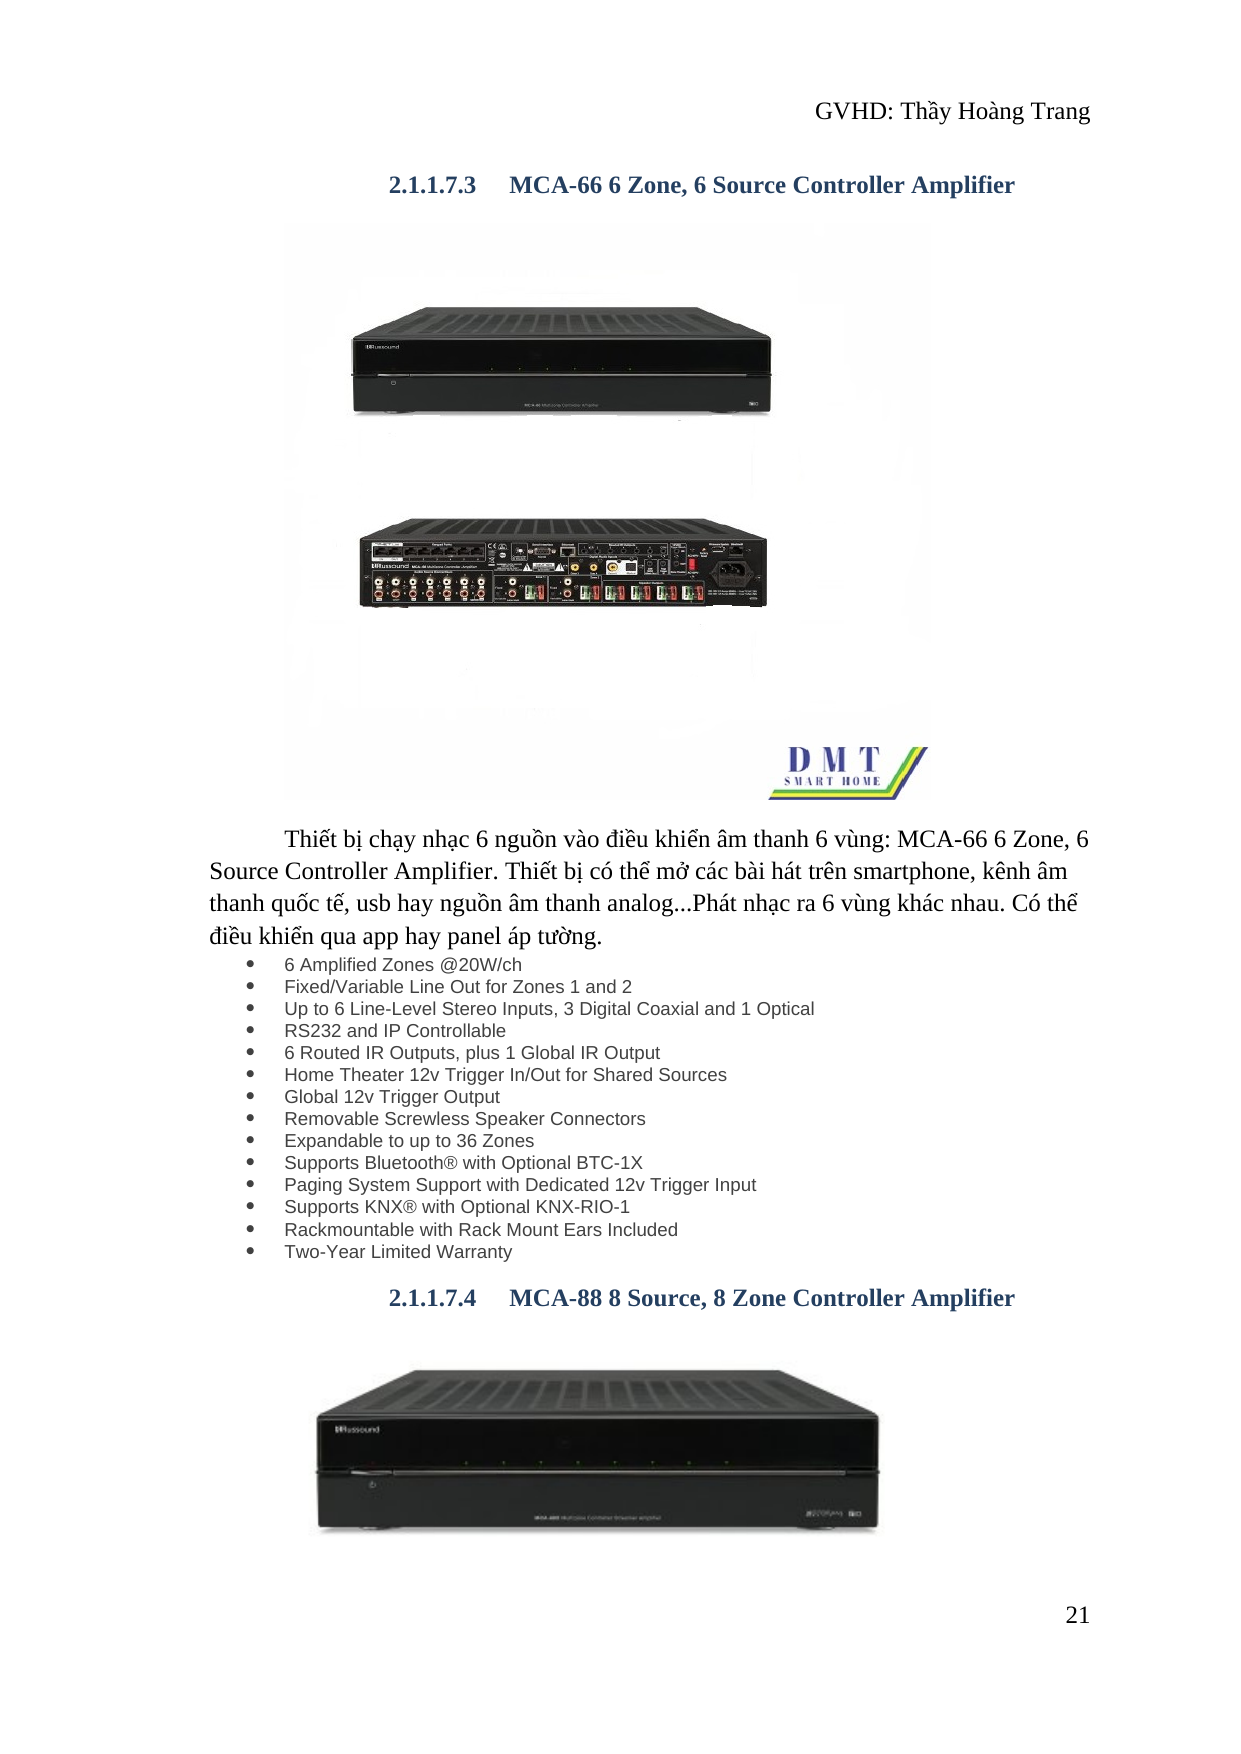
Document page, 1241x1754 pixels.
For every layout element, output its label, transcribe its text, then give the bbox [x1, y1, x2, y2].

list Fixed/Variable Line Out for Zones 1 and 2 [247, 975, 1090, 997]
list 6 Amplified Zones @20W/ch [247, 953, 1090, 975]
list Expandable to up to 36 Zones [247, 1130, 1090, 1152]
list Global 12v Trigger Output [247, 1086, 1090, 1108]
subtitle MCA-88 8 Source, 8 Zone Controller Amplifier [389, 1283, 1090, 1312]
picture [284, 1336, 909, 1565]
list Two-Year Limited Warranty [247, 1240, 1090, 1262]
list Supports KNX® with Optional KNX-RIO-1 [247, 1196, 1090, 1218]
list RS232 and IP Controllable [247, 1019, 1090, 1042]
picture [284, 223, 931, 800]
list Paging System Support with Dedicated 12v Trigger Input [247, 1174, 1090, 1196]
list 6 Routed IR Outputs, plus 1 Global IR Output [247, 1042, 1090, 1064]
list Up to 6 Line-Level Stereo Inputs, 3 Digital Coaxial and 1 Optical [247, 997, 1090, 1019]
list Removable Screwless Speaker Connectors [247, 1108, 1090, 1130]
list Supports Bluetooth® with Optional BTC-1X [247, 1152, 1090, 1174]
text Thiết bị chạy nhạc 6 nguồn vào điều khiển âm thanh 6 vùng: MCA-66 6 Zone, 6 Source Controller Amplifier. Thiết bị có thể mở các bài hát trên smartphone, kênh âm thanh quốc tế, usb hay nguồn âm thanh analog...Phát nhạc ra 6 vùng khác nhau. Có thể điều khiển qua app hay panel áp tường. [209, 824, 1090, 950]
list Rackmountable with Rack Mount Ears Included [247, 1218, 1090, 1240]
list Home Theater 12v Trigger In/Out for Shared Sources [247, 1064, 1090, 1086]
subtitle MCA-66 6 Zone, 6 Source Controller Amplifier [389, 170, 1090, 199]
